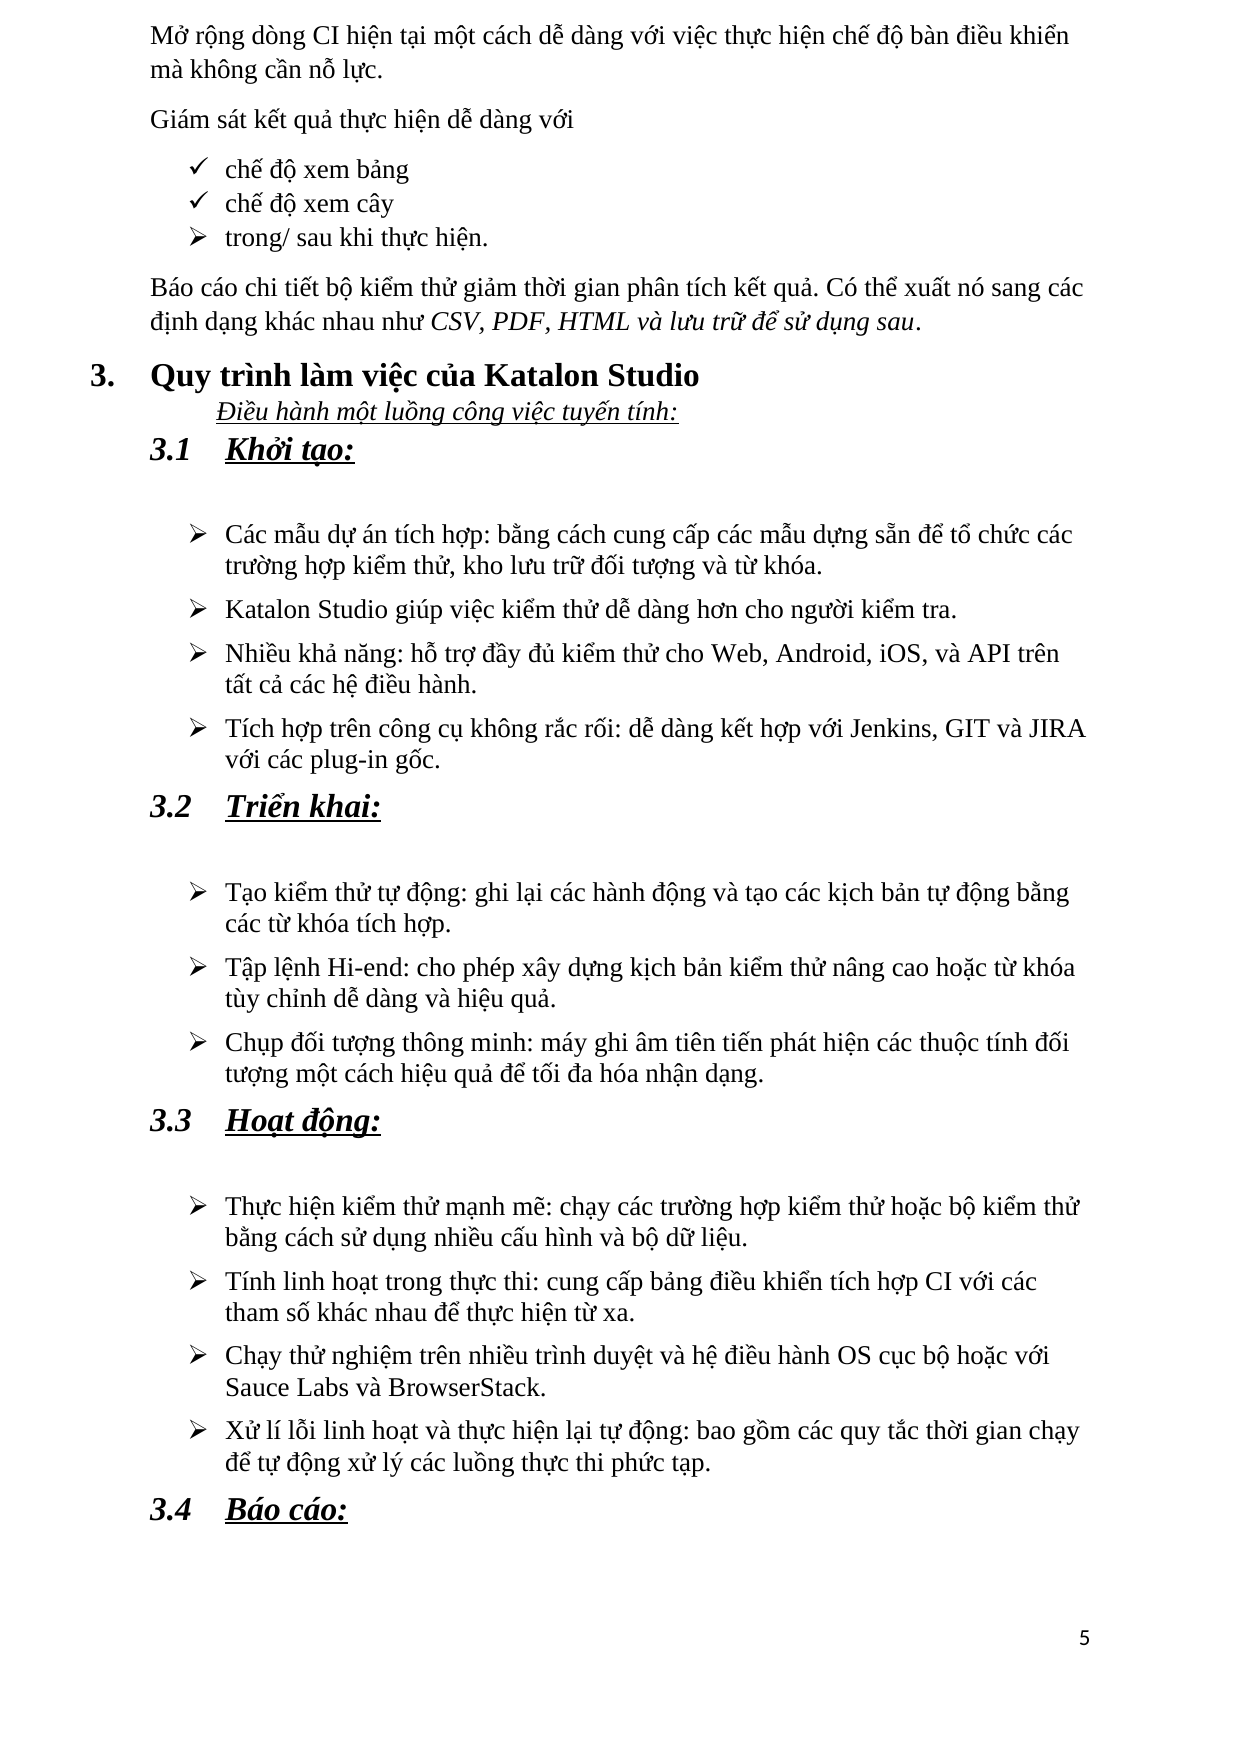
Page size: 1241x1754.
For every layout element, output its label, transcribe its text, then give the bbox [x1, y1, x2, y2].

text Tính linh hoạt trong thực thi: cung cấp bảng điều khiển tích hợp CI với các tham số khác nhau để thực hiện từ xa. [187, 1264, 1090, 1327]
text Báo cáo: [150, 1489, 1090, 1528]
text Khởi tạo: [150, 429, 1090, 467]
text Thực hiện kiểm thử mạnh mẽ: chạy các trường hợp kiểm thử hoặc bộ kiểm thử bằng cách sử dụng nhiều cấu hình và bộ dữ liệu. [187, 1190, 1090, 1252]
text Mở rộng dòng CI hiện tại một cách dễ dàng với việc thực hiện chế độ bàn điều khiển mà không cần nỗ lực. [150, 19, 1090, 84]
text Xử lí lỗi linh hoạt và thực hiện lại tự động: bao gồm các quy tắc thời gian chạy để tự động xử lý các luồng thực thi phức tạp. [187, 1414, 1090, 1477]
text Hoạt động: [150, 1101, 1090, 1139]
text Chụp đối tượng thông minh: máy ghi âm tiên tiến phát hiện các thuộc tính đối tượng một cách hiệu quả để tối đa hóa nhận dạng. [187, 1026, 1090, 1088]
text Tích hợp trên công cụ không rắc rối: dễ dàng kết hợp với Jenkins, GIT và JIRA với các plug-in gốc. [187, 712, 1090, 774]
text Triển khai: [150, 787, 1090, 825]
list chế độ xem cây [187, 187, 1090, 218]
text Các mẫu dự án tích hợp: bằng cách cung cấp các mẫu dựng sẵn để tổ chức các trường hợp kiểm thử, kho lưu trữ đối tượng và từ khóa. [187, 518, 1090, 581]
list chế độ xem bảng [187, 153, 1090, 185]
list trong/ sau khi thực hiện. [187, 221, 1090, 252]
text Báo cáo chi tiết bộ kiểm thử giảm thời gian phân tích kết quả. Có thể xuất nó sang các định dạng khác nhau như CSV, PDF, HTML và lưu trữ để sử dụng sau. [150, 271, 1090, 336]
text Nhiều khả năng: hỗ trợ đầy đủ kiểm thử cho Web, Android, iOS, và API trên tất cả các hệ điều hành. [187, 637, 1090, 699]
text Chạy thử nghiệm trên nhiều trình duyệt và hệ điều hành OS cục bộ hoặc với Sauce Labs và BrowserStack. [187, 1339, 1090, 1402]
text Tạo kiểm thử tự động: ghi lại các hành động và tạo các kịch bản tự động bằng các từ khóa tích hợp. [187, 876, 1090, 938]
text Điều hành một luồng công việc tuyến tính: [150, 396, 1090, 427]
text Tập lệnh Hi-end: cho phép xây dựng kịch bản kiểm thử nâng cao hoặc từ khóa tùy chỉnh dễ dàng và hiệu quả. [187, 951, 1090, 1013]
text Katalon Studio giúp việc kiểm thử dễ dàng hơn cho người kiểm tra. [187, 593, 1090, 624]
text Quy trình làm việc của Katalon Studio [90, 355, 1090, 393]
text Giám sát kết quả thực hiện dễ dàng với [150, 103, 1090, 134]
